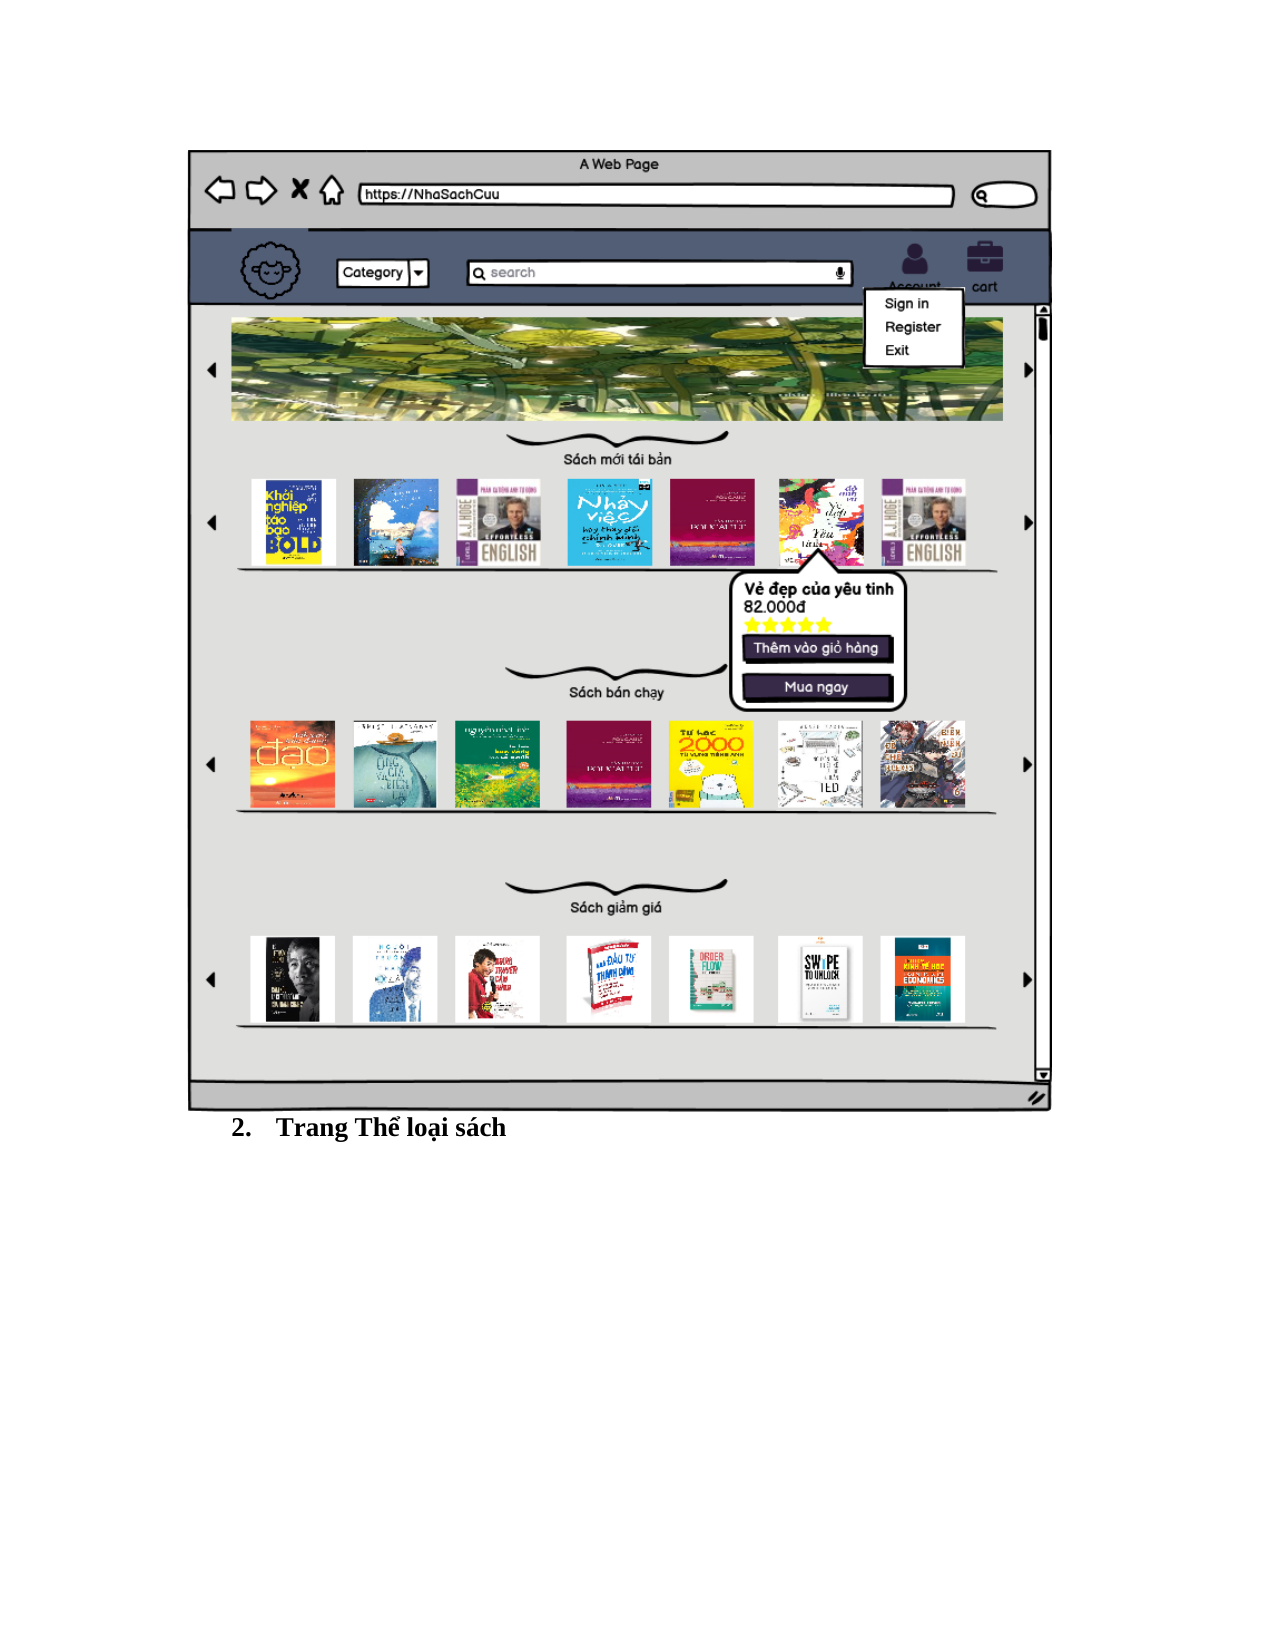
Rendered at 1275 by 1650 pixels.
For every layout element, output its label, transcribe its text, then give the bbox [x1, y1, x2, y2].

list Trang Thể loại sách [231, 1111, 1087, 1142]
picture [187, 150, 1052, 1112]
